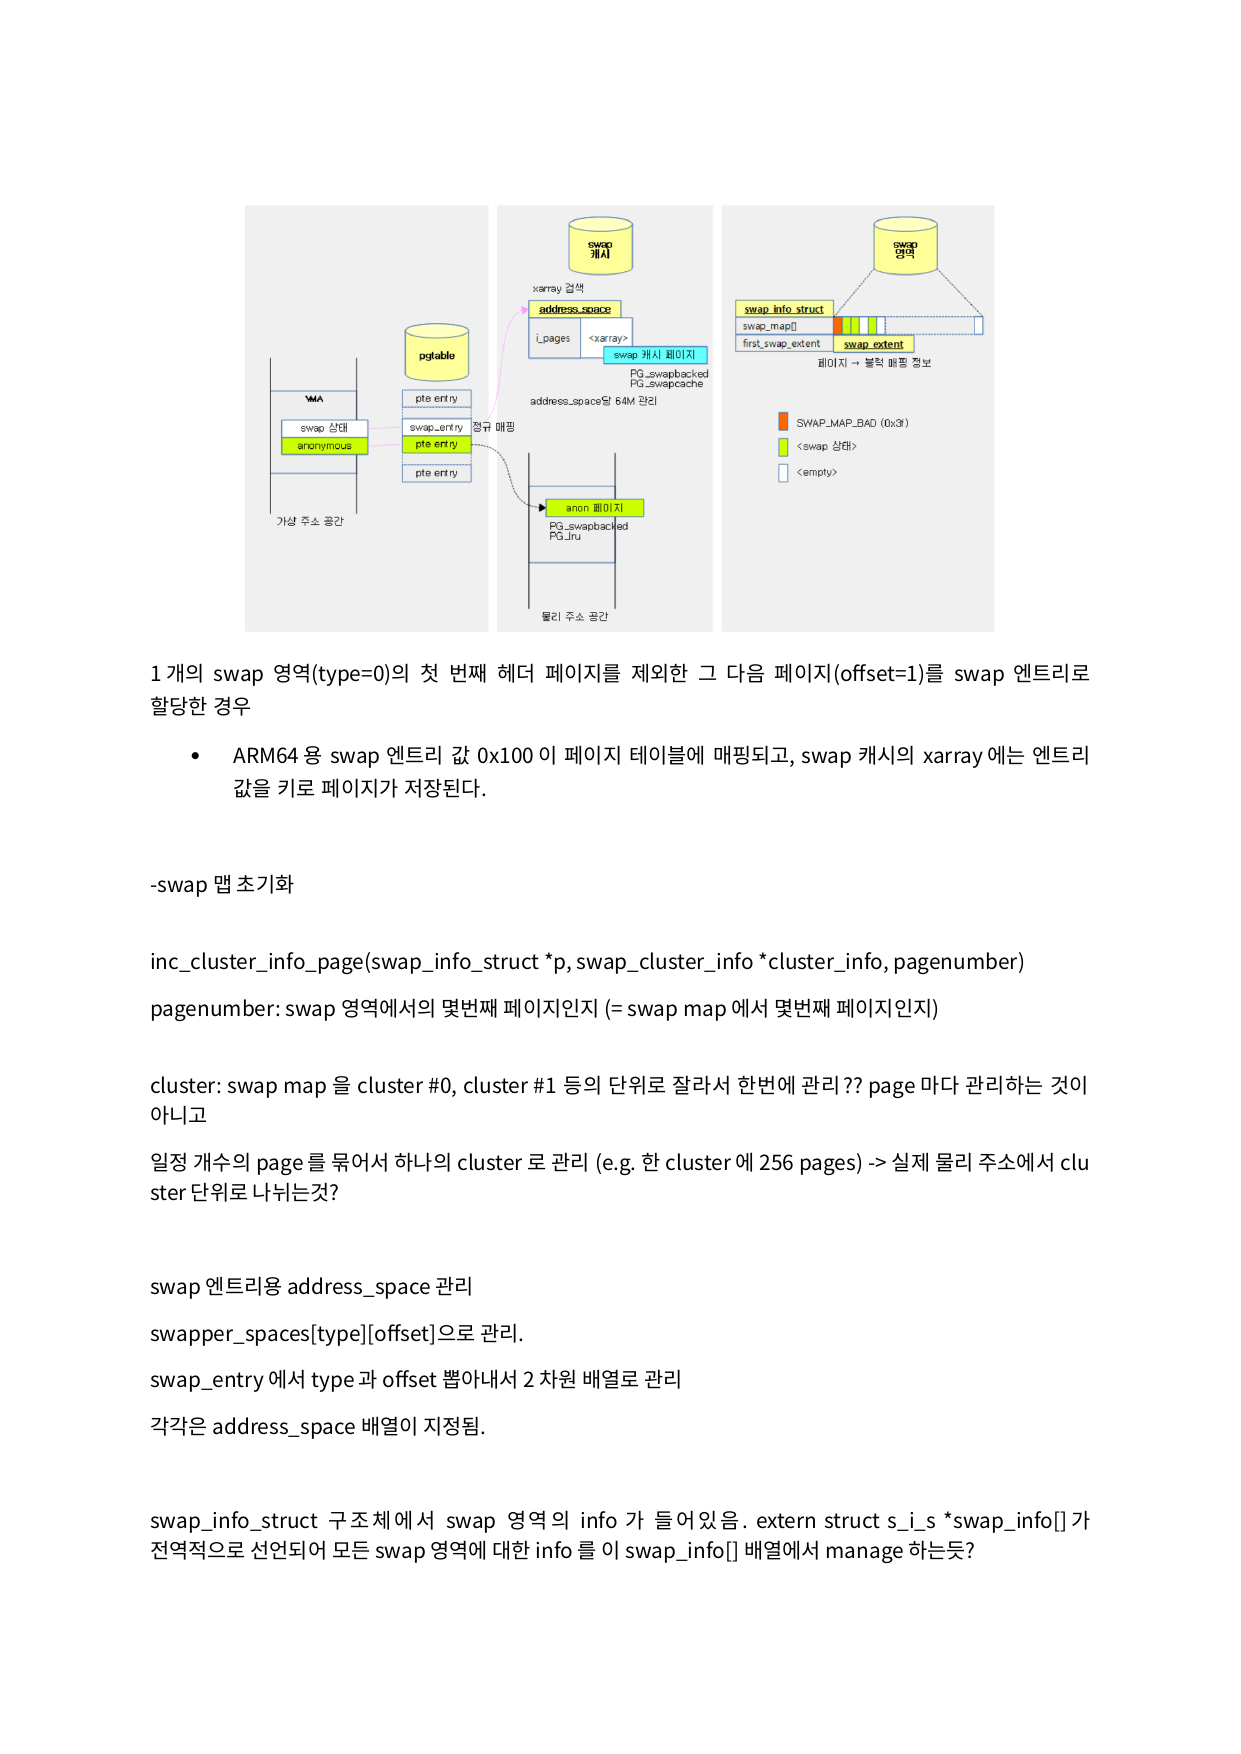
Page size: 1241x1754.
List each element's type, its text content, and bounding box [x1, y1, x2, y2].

text swapper_spaces[type][offset]으로 관리. [150, 1317, 1090, 1347]
text 각각은 address_space 배열이 지정됨. [150, 1411, 1090, 1441]
list ARM64용 swap 엔트리 값 0x100이 페이지 테이블에 매핑되고, swap 캐시의 xarray에는 엔트리 값을 키로 페이지가 저장된다. [192, 739, 1090, 802]
text -swap 맵 초기화 [150, 868, 1090, 928]
text 일정 개수의 page를 묶어서 하나의 cluster로 관리 (e.g. 한 cluster에 256 pages) -> 실제 물리 주소에서 cluster단위로 나뉘는것? [150, 1146, 1090, 1206]
text 1개의 swap 영역(type=0)의 첫 번째 헤더 페이지를 제외한 그 다음 페이지(offset=1)를 swap 엔트리로 할당한 경우 [150, 657, 1090, 720]
text pagenumber: swap 영역에서의 몇번째 페이지인지 (= swap map에서 몇번째 페이지인지) [150, 992, 1090, 1052]
text swap_entry에서 type과 offset 뽑아내서 2차원 배열로 관리 [150, 1364, 1090, 1394]
text swap_info_struct 구조체에서 swap 영역의 info가 들어있음. extern struct s_i_s *swap_info[]가 전역적으로 선언되어 모든 swap 영역에 대한 info를 이 swap_info[] 배열에서 manage하는듯? [150, 1504, 1090, 1565]
text swap 엔트리용 address_space 관리 [150, 1270, 1090, 1300]
text inc_cluster_info_page(swap_info_struct *p, swap_cluster_info *cluster_info, pagenumber) [150, 945, 1090, 975]
text cluster: swap map을 cluster #0, cluster #1 등의 단위로 잘라서 한번에 관리?? page마다 관리하는 것이 아니고 [150, 1069, 1090, 1129]
